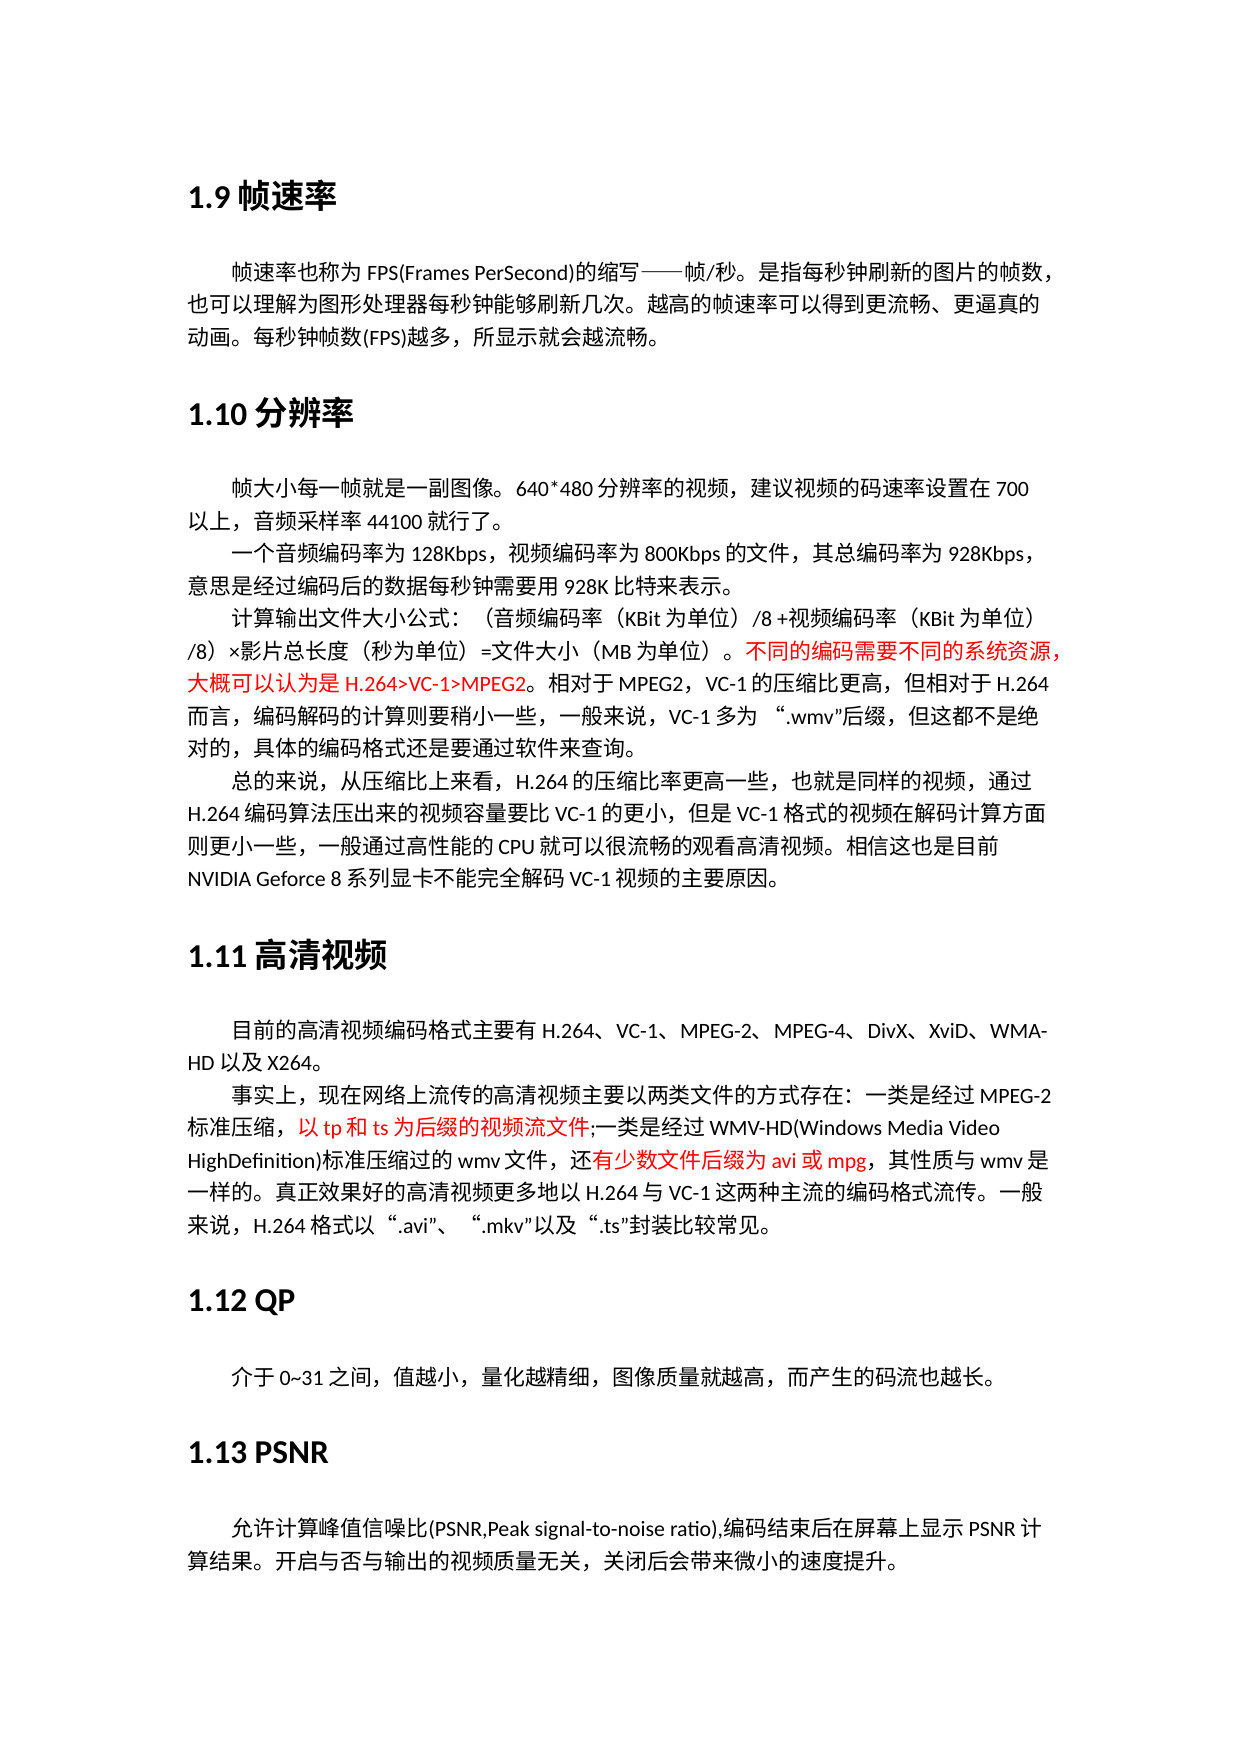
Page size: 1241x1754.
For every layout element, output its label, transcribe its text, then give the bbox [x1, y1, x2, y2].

text 一个音频编码率为128Kbps，视频编码率为800Kbps的文件，其总编码率为928Kbps，意思是经过编码后的数据每秒钟需要用928K比特来表示。 [187, 536, 1053, 601]
text 帧大小每一帧就是一副图像。640*480分辨率的视频，建议视频的码速率设置在700以上，音频采样率44100就行了。 [187, 471, 1053, 536]
subtitle 1.12 QP [187, 1267, 1053, 1332]
text 事实上，现在网络上流传的高清视频主要以两类文件的方式存在：一类是经过MPEG-2标准压缩，以tp和ts为后缀的视频流文件;一类是经过WMV-HD(Windows Media Video HighDefinition)标准压缩过的wmv文件，还有少数文件后缀为avi或mpg，其性质与wmv是一样的。真正效果好的高清视频更多地以H.264与VC-1这两种主流的编码格式流传。一般来说，H.264格式以“.avi”、“.mkv”以及“.ts”封装比较常见。 [187, 1077, 1053, 1240]
text 帧速率也称为FPS(Frames PerSecond)的缩写——帧/秒。是指每秒钟刷新的图片的帧数，也可以理解为图形处理器每秒钟能够刷新几次。越高的帧速率可以得到更流畅、更逼真的动画。每秒钟帧数(FPS)越多，所显示就会越流畅。 [187, 254, 1053, 352]
text 目前的高清视频编码格式主要有H.264、VC-1、MPEG-2、MPEG-4、DivX、XviD、WMA-HD以及X264。 [187, 1012, 1053, 1077]
subtitle 1.11 高清视频 [187, 920, 1053, 985]
subtitle 1.9 帧速率 [187, 162, 1053, 227]
text 介于0~31之间，值越小，量化越精细，图像质量就越高，而产生的码流也越长。 [187, 1359, 1053, 1392]
text 总的来说，从压缩比上来看，H.264的压缩比率更高一些，也就是同样的视频，通过H.264编码算法压出来的视频容量要比VC-1的更小，但是VC-1 格式的视频在解码计算方面则更小一些，一般通过高性能的CPU就可以很流畅的观看高清视频。相信这也是目前NVIDIA Geforce 8系列显卡不能完全解码VC-1视频的主要原因。 [187, 763, 1053, 893]
text 允许计算峰值信噪比(PSNR,Peak signal-to-noise ratio),编码结束后在屏幕上显示PSNR计算结果。开启与否与输出的视频质量无关，关闭后会带来微小的速度提升。 [187, 1511, 1053, 1576]
subtitle 1.13 PSNR [187, 1419, 1053, 1484]
text 计算输出文件大小公式：（音频编码率（KBit为单位）/8 +视频编码率（KBit为单位）/8）×影片总长度（秒为单位）=文件大小（MB为单位）。不同的编码需要不同的系统资源，大概可以认为是H.264>VC-1>MPEG2。相对于MPEG2，VC-1的压缩比更高，但相对于H.264而言，编码解码的计算则要稍小一些，一般来说，VC-1多为 “.wmv”后缀，但这都不是绝对的，具体的编码格式还是要通过软件来查询。 [187, 601, 1053, 763]
subtitle 1.10 分辨率 [187, 379, 1053, 444]
